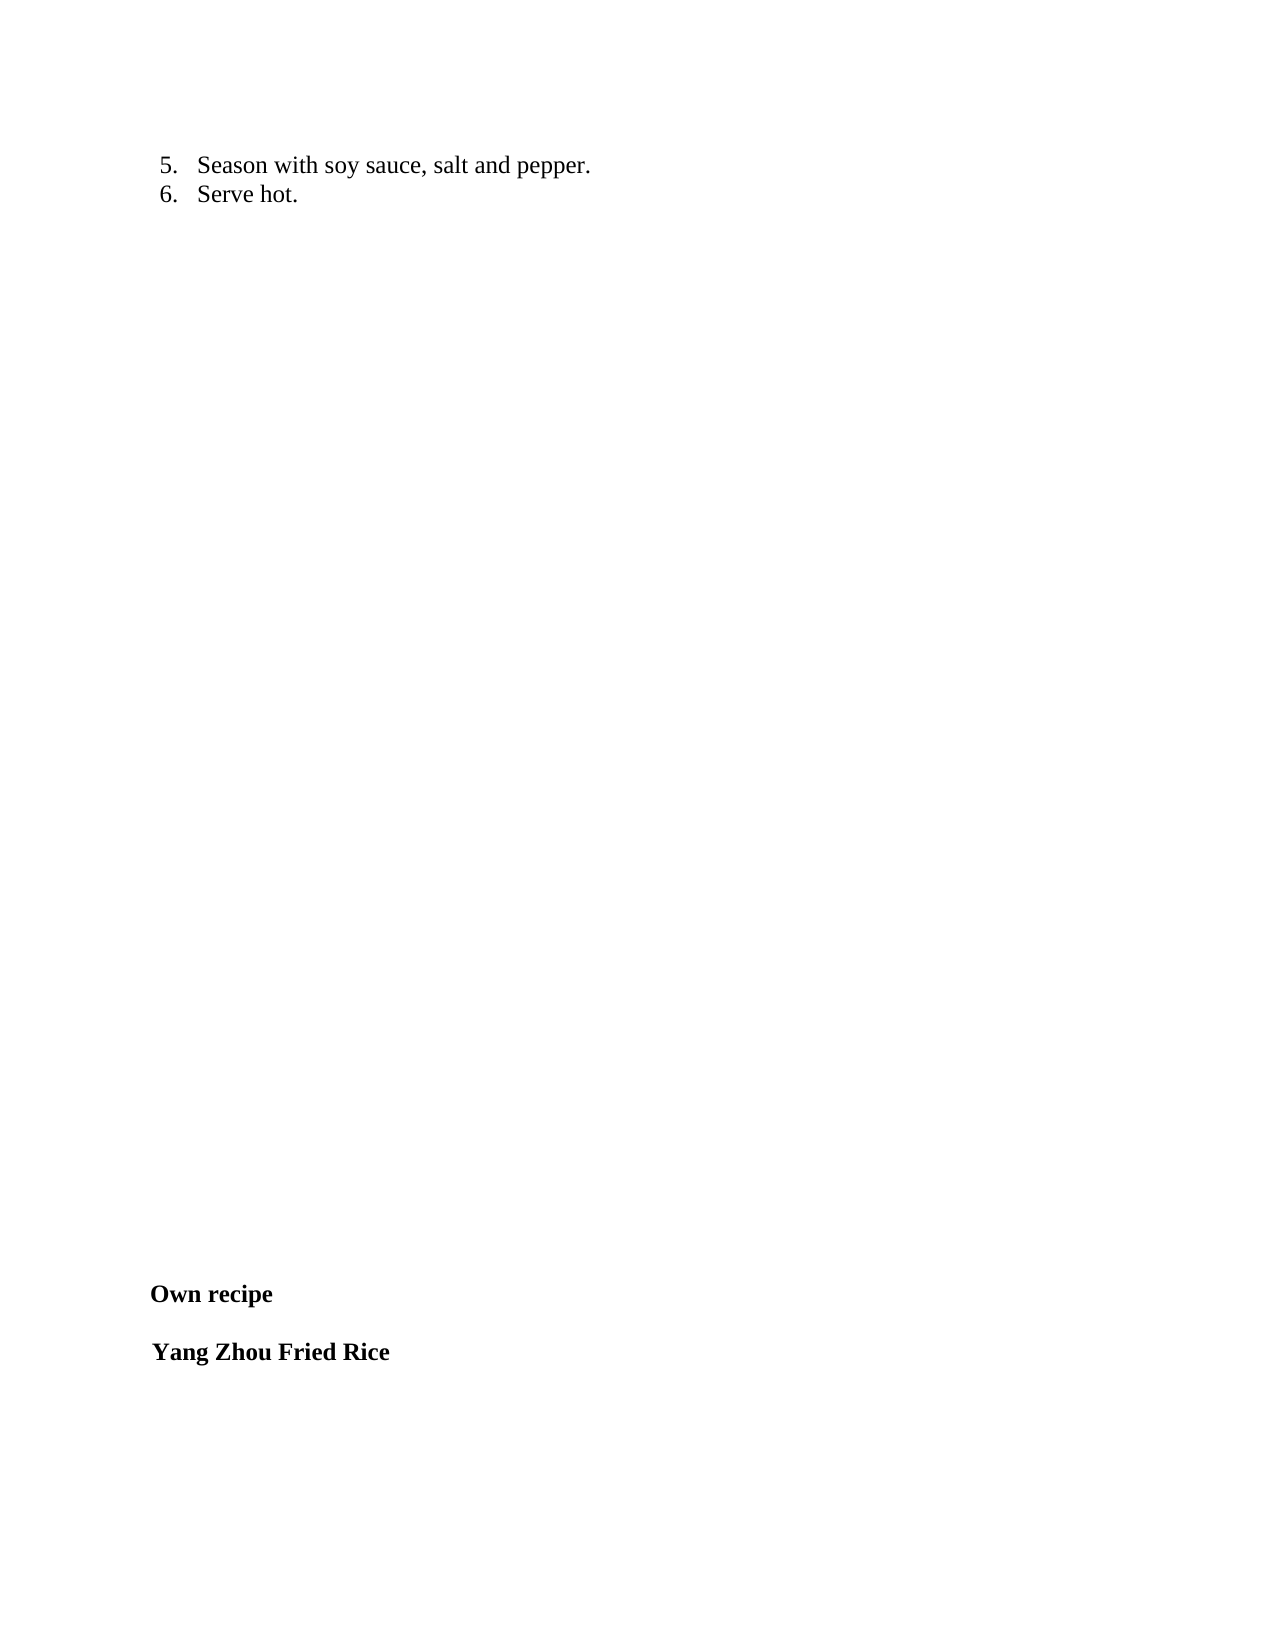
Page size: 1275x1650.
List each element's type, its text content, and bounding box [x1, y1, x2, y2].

list Serve hot. [159, 179, 1125, 207]
text Own recipe [150, 1279, 1125, 1308]
text Yang Zhou Fried Rice [120, 1337, 1125, 1366]
list Season with soy sauce, salt and pepper. [159, 150, 1125, 179]
